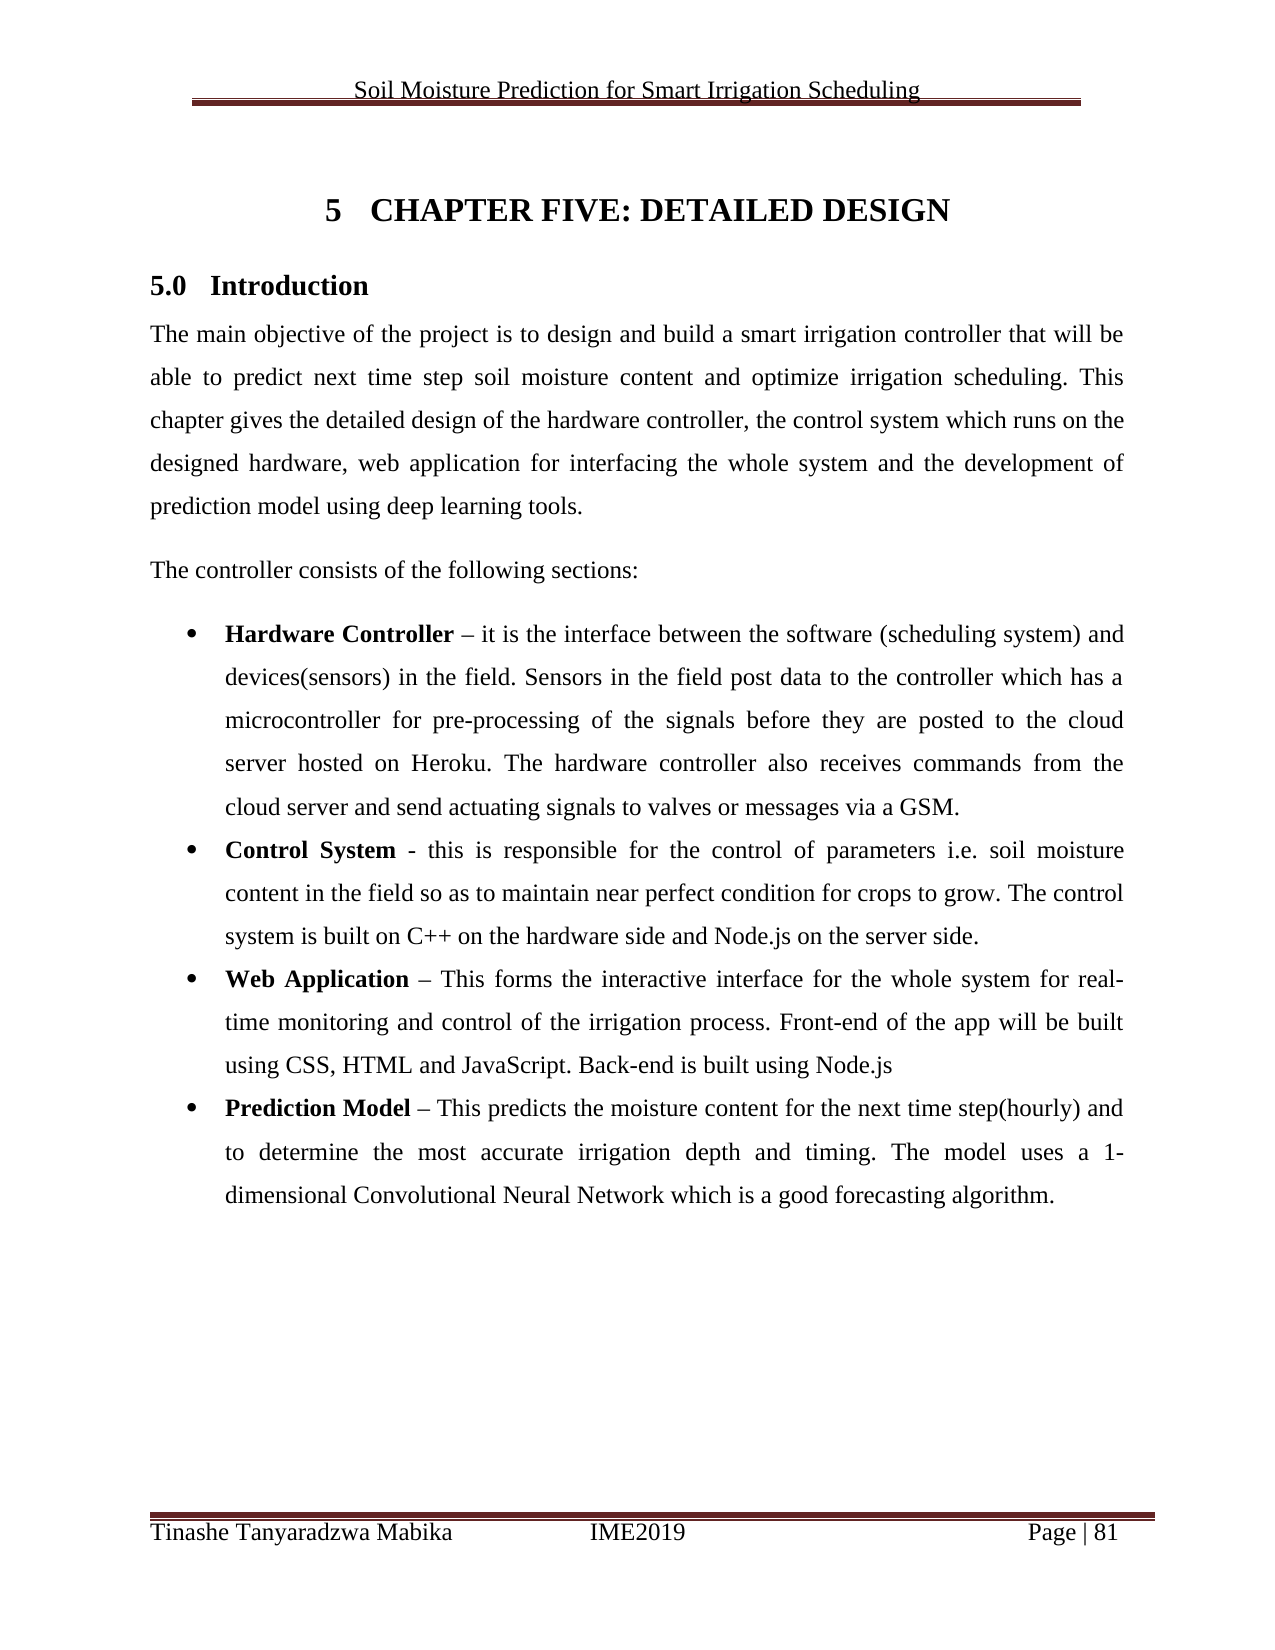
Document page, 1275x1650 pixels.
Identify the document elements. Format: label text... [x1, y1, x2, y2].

text The main objective of the project is to design and build a smart irrigation controller that will be able to predict next time step soil moisture content and optimize irrigation scheduling. This chapter gives the detailed design of the hardware controller, the control system which runs on the designed hardware, web application for interfacing the whole system and the development of prediction model using deep learning tools. [150, 319, 1125, 520]
text The controller consists of the following sections: [150, 555, 1125, 584]
subtitle CHAPTER FIVE: DETAILED DESIGN [150, 190, 1125, 228]
subtitle Introduction [150, 268, 1125, 302]
list Prediction Model – This predicts the moisture content for the next time step(hourly) and to determine the most accurate irrigation depth and timing. The model uses a 1-dimensional Convolutional Neural Network which is a good forecasting algorithm. [187, 1093, 1125, 1208]
list Control System - this is responsible for the control of parameters i.e. soil moisture content in the field so as to maintain near perfect condition for crops to grow. The control system is built on C++ on the hardware side and Node.js on the server side. [187, 835, 1125, 950]
list Hardware Controller – it is the interface between the software (scheduling system) and devices(sensors) in the field. Sensors in the field post data to the controller which has a microcontroller for pre-processing of the signals before they are posted to the cloud server hosted on Heroku. The hardware controller also receives commands from the cloud server and send actuating signals to valves or messages via a GSM. [187, 619, 1125, 820]
list Web Application – This forms the interactive interface for the whole system for real-time monitoring and control of the irrigation process. Front-end of the app will be built using CSS, HTML and JavaScript. Back-end is built using Node.js [187, 964, 1125, 1079]
